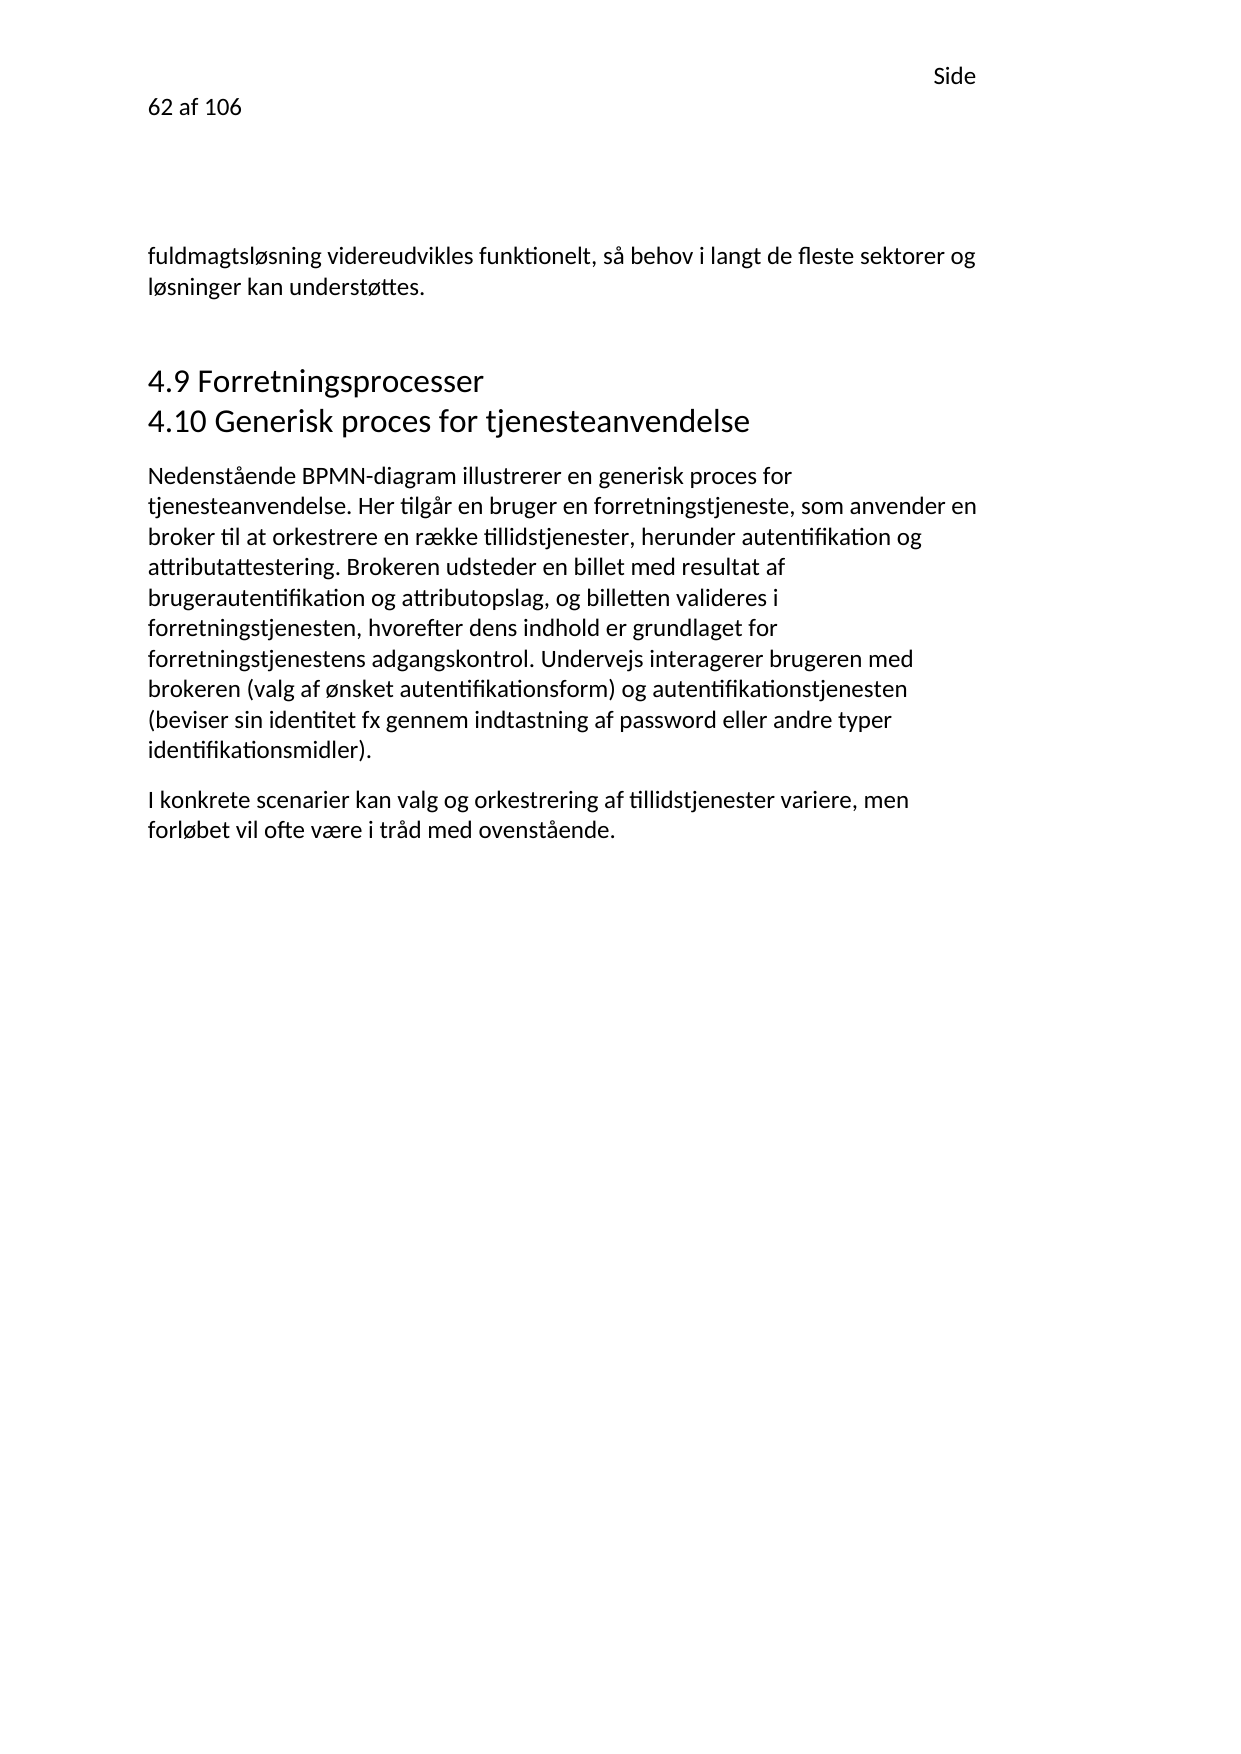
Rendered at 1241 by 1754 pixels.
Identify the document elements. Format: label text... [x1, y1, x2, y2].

subtitle Generisk proces for tjenesteanvendelse [148, 401, 992, 441]
subtitle Forretningsprocesser [148, 360, 992, 401]
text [148, 240, 992, 301]
text I konkrete scenarier kan valg og orkestrering af tillidstjenester variere, men forløbet vil ofte være i tråd med ovenstående. [148, 784, 992, 845]
text Nedenstående BPMN-diagram illustrerer en generisk proces for tjenesteanvendelse. Her tilgår en bruger en forretningstjeneste, som anvender en broker til at orkestrere en række tillidstjenester, herunder autentifikation og attributattestering. Brokeren udsteder en billet med resultat af brugerautentifikation og attributopslag, og billetten valideres i forretningstjenesten, hvorefter dens indhold er grundlaget for forretningstjenestens adgangskontrol. Undervejs interagerer brugeren med brokeren (valg af ønsket autentifikationsform) og autentifikationstjenesten (beviser sin identitet fx gennem indtastning af password eller andre typer identifikationsmidler). [148, 460, 992, 765]
